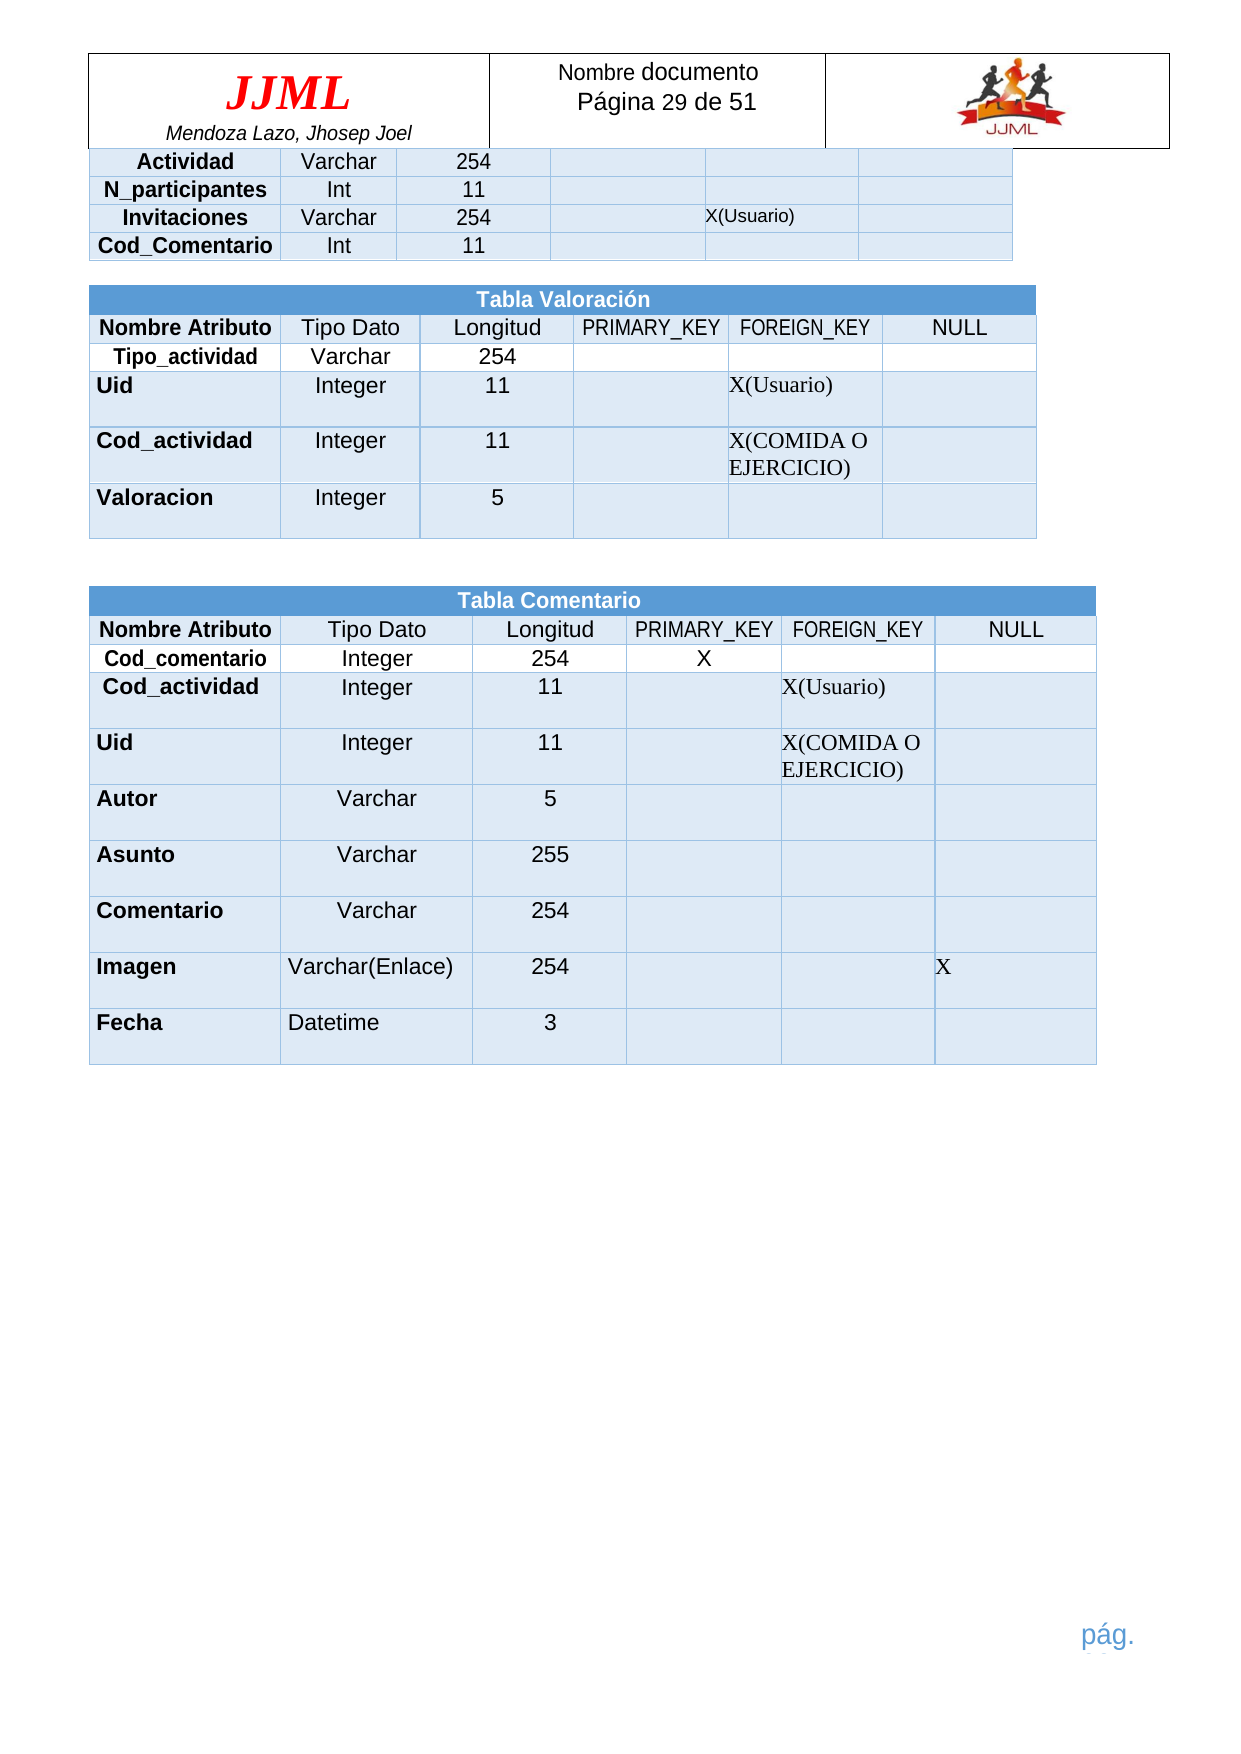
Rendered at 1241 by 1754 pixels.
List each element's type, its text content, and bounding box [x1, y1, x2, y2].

table_cell [883, 344, 1036, 371]
table_cell 254 [397, 205, 550, 232]
table_cell 254 [473, 897, 626, 952]
table_cell 254 [421, 344, 573, 371]
table_cell Varchar [281, 785, 472, 840]
table_cell [627, 953, 781, 1008]
table_cell [936, 673, 1096, 728]
table_cell [574, 484, 728, 538]
table_cell [627, 897, 781, 952]
table_cell [706, 149, 858, 176]
table_cell Fecha [90, 1009, 280, 1064]
table_cell Varchar [281, 897, 472, 952]
table_cell 254 [473, 645, 626, 672]
table_cell X(COMIDA O EJERCICIO) [782, 729, 934, 784]
table_cell [782, 785, 934, 840]
table_cell Integer [281, 484, 419, 538]
table_cell 5 [421, 484, 573, 538]
table_cell [936, 1009, 1096, 1064]
table_cell Cod_Comentario [90, 233, 280, 259]
table_cell PRIMARY_KEY [574, 315, 728, 343]
table_cell [706, 177, 858, 204]
table_cell Uid [90, 729, 280, 784]
table_cell [883, 372, 1036, 426]
table_cell PRIMARY_KEY [627, 616, 781, 644]
table_cell [627, 1009, 781, 1064]
table_cell Cod_actividad [90, 428, 280, 482]
table_cell Varchar [281, 344, 419, 371]
table_cell NULL [883, 315, 1036, 343]
table_cell Int [281, 177, 396, 204]
table_cell Tipo Dato [281, 616, 472, 644]
table_cell [782, 841, 934, 896]
table_cell [936, 841, 1096, 896]
table_cell Integer [281, 645, 472, 672]
table_cell 255 [473, 841, 626, 896]
table_cell 11 [397, 177, 550, 204]
table_cell [859, 149, 1012, 176]
table_header Tabla Valoración [89, 285, 1036, 315]
table_cell [574, 344, 728, 371]
table_cell [782, 897, 934, 952]
table_cell 3 [473, 1009, 626, 1064]
table_cell 254 [397, 149, 550, 176]
table_cell X [627, 645, 781, 672]
table_cell Invitaciones [90, 205, 280, 232]
table_cell [782, 1009, 934, 1064]
table_cell [551, 233, 705, 259]
table_cell FOREIGN_KEY [782, 616, 934, 644]
table_cell Cod_actividad [90, 673, 280, 728]
table_cell Integer [281, 428, 419, 482]
table_cell [883, 484, 1036, 538]
table_cell [706, 233, 858, 259]
table_cell [574, 372, 728, 426]
table_cell X(Usuario) [729, 372, 882, 426]
table_cell Longitud [473, 616, 626, 644]
table_cell 11 [421, 428, 573, 482]
table_cell Asunto [90, 841, 280, 896]
table_cell Varchar [281, 205, 396, 232]
table_cell Nombre Atributo [90, 616, 280, 644]
table_cell 5 [473, 785, 626, 840]
table_cell [936, 785, 1096, 840]
table_cell Varchar [281, 149, 396, 176]
table_cell [782, 645, 934, 672]
table_cell Integer [281, 673, 472, 728]
table_cell [936, 897, 1096, 952]
table_cell [883, 428, 1036, 482]
table_cell Valoracion [90, 484, 280, 538]
table_cell [551, 205, 705, 232]
table_cell Comentario [90, 897, 280, 952]
table_cell Integer [281, 372, 419, 426]
table_cell Uid [90, 372, 280, 426]
table_cell [729, 484, 882, 538]
table_header Tabla Comentario [89, 586, 1096, 616]
table_cell Cod_comentario [90, 645, 280, 672]
table_cell Longitud [421, 315, 573, 343]
table_cell Actividad [90, 149, 280, 176]
table_cell [859, 205, 1012, 232]
table_cell Datetime [281, 1009, 472, 1064]
table_cell 11 [473, 729, 626, 784]
table_cell [782, 953, 934, 1008]
table_cell FOREIGN_KEY [729, 315, 882, 343]
table_cell X(Usuario) [782, 673, 934, 728]
table_cell 11 [421, 372, 573, 426]
table_cell 254 [473, 953, 626, 1008]
picture [951, 57, 1072, 138]
table_cell Varchar(Enlace) [281, 953, 472, 1008]
table_cell [627, 785, 781, 840]
table_cell NULL [936, 616, 1096, 644]
table_cell [574, 428, 728, 482]
table_cell 11 [397, 233, 550, 259]
table_cell Varchar [281, 841, 472, 896]
table_cell Nombre Atributo [90, 315, 280, 343]
table_cell [627, 729, 781, 784]
table_cell X(COMIDA O EJERCICIO) [729, 428, 882, 482]
table_cell [627, 841, 781, 896]
table_cell [859, 177, 1012, 204]
table_cell Int [281, 233, 396, 259]
table_cell [859, 233, 1012, 259]
table_cell 11 [473, 673, 626, 728]
table_cell Tipo_actividad [90, 344, 280, 371]
table_cell [936, 645, 1096, 672]
table_cell Autor [90, 785, 280, 840]
table_cell Integer [281, 729, 472, 784]
table_cell [729, 344, 882, 371]
table_cell N_participantes [90, 177, 280, 204]
table_cell [936, 729, 1096, 784]
table_cell [551, 149, 705, 176]
table_cell [627, 673, 781, 728]
table_cell X [936, 953, 1096, 1008]
table_cell Tipo Dato [281, 315, 419, 343]
table_cell X(Usuario) [706, 205, 858, 232]
table_cell [551, 177, 705, 204]
table_cell Imagen [90, 953, 280, 1008]
